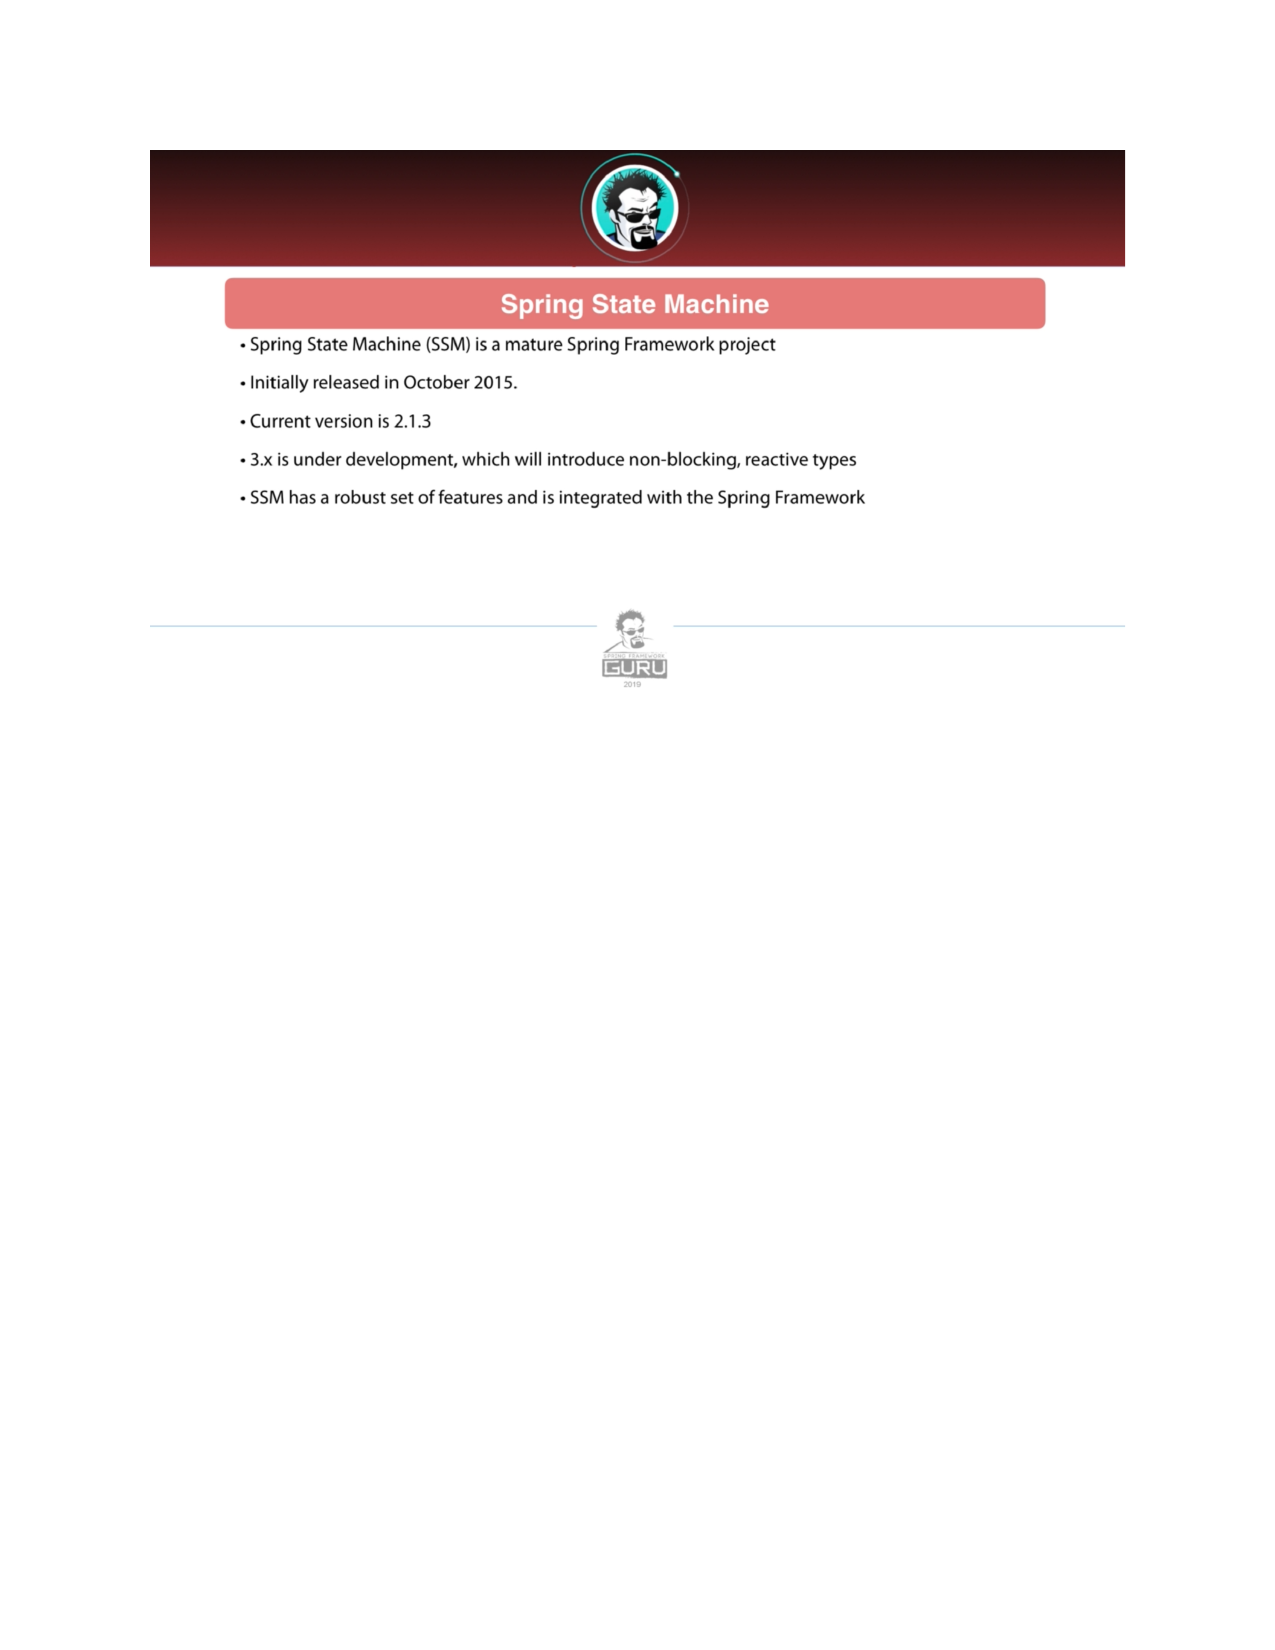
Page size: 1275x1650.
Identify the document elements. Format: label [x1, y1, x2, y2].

picture [150, 150, 1125, 699]
